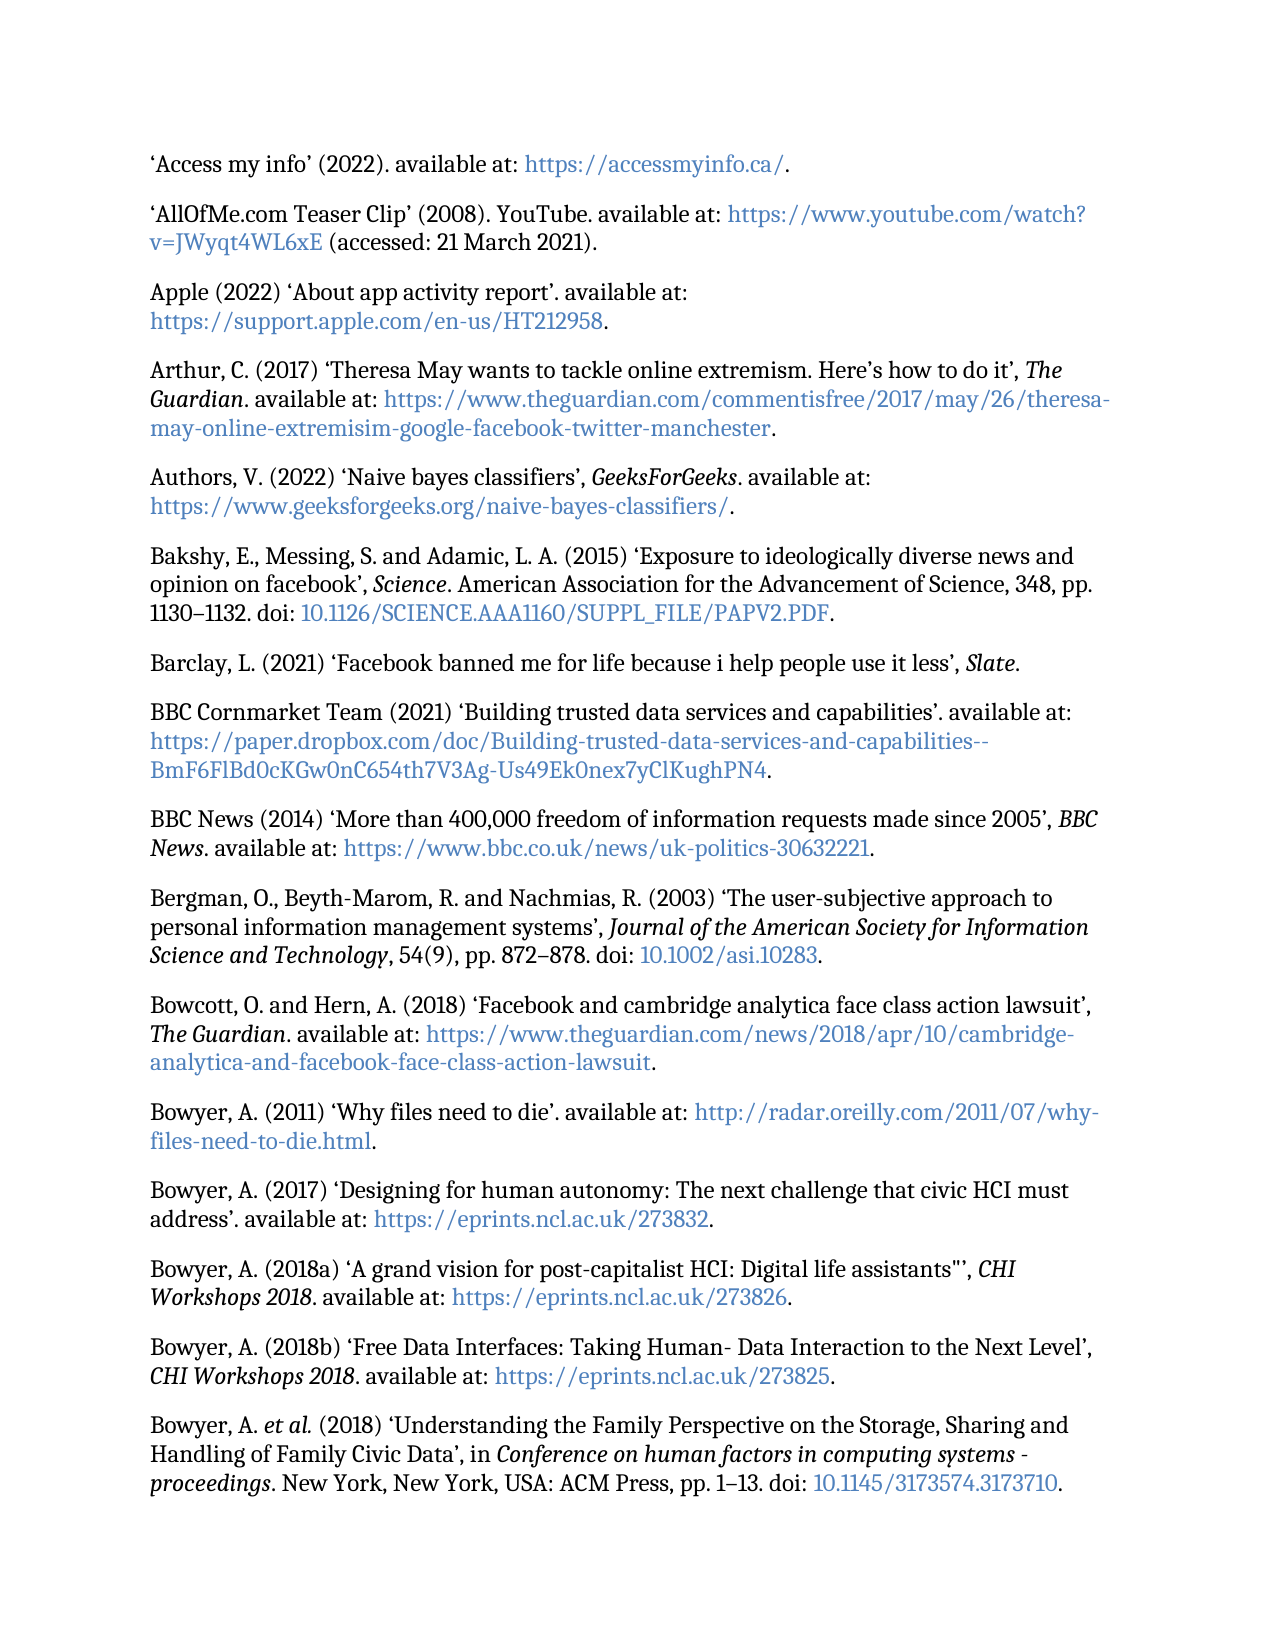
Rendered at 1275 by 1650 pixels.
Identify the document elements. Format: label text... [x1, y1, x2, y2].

text Bergman, O., Beyth-Marom, R. and Nachmias, R. (2003) ‘The user-subjective approach to personal information management systems’, Journal of the American Society for Information Science and Technology, 54(9), pp. 872–878. doi: 10.1002/asi.10283. [150, 884, 1125, 970]
text BBC News (2014) ‘More than 400,000 freedom of information requests made since 2005’, BBC News. available at: https://www.bbc.co.uk/news/uk-politics-30632221. [150, 805, 1125, 863]
text Apple (2022) ‘About app activity report’. available at: https://support.apple.com/en-us/HT212958. [150, 278, 1125, 335]
text ‘AllOfMe.com Teaser Clip’ (2008). YouTube. available at: https://www.youtube.com/watch?v=JWyqt4WL6xE (accessed: 21 March 2021). [150, 199, 1125, 257]
text Authors, V. (2022) ‘Naive bayes classifiers’, GeeksForGeeks. available at: https://www.geeksforgeeks.org/naive-bayes-classifiers/. [150, 463, 1125, 521]
text Bowyer, A. (2017) ‘Designing for human autonomy: The next challenge that civic HCI must address’. available at: https://eprints.ncl.ac.uk/273832. [150, 1176, 1125, 1234]
text Barclay, L. (2021) ‘Facebook banned me for life because i help people use it less’, Slate. [150, 649, 1125, 677]
text Bowyer, A. (2018a) ‘A grand vision for post-capitalist HCI: Digital life assistants"’, CHI Workshops 2018. available at: https://eprints.ncl.ac.uk/273826. [150, 1254, 1125, 1312]
text ‘Access my info’ (2022). available at: https://accessmyinfo.ca/. [150, 150, 1125, 179]
text Bowyer, A. (2018b) ‘Free Data Interfaces: Taking Human- Data Interaction to the Next Level’, CHI Workshops 2018. available at: https://eprints.ncl.ac.uk/273825. [150, 1333, 1125, 1390]
text Arthur, C. (2017) ‘Theresa May wants to tackle online extremism. Here’s how to do it’, The Guardian. available at: https://www.theguardian.com/commentisfree/2017/may/26/theresa-may-online-extremisim-google-facebook-twitter-manchester. [150, 356, 1125, 442]
text Bowcott, O. and Hern, A. (2018) ‘Facebook and cambridge analytica face class action lawsuit’, The Guardian. available at: https://www.theguardian.com/news/2018/apr/10/cambridge-analytica-and-facebook-face-class-action-lawsuit. [150, 991, 1125, 1077]
text Bowyer, A. (2011) ‘Why files need to die’. available at: http://radar.oreilly.com/2011/07/why-files-need-to-die.html. [150, 1098, 1125, 1155]
text Bakshy, E., Messing, S. and Adamic, L. A. (2015) ‘Exposure to ideologically diverse news and opinion on facebook’, Science. American Association for the Advancement of Science, 348, pp. 1130–1132. doi: 10.1126/SCIENCE.AAA1160/SUPPL_FILE/PAPV2.PDF. [150, 542, 1125, 628]
text BBC Cornmarket Team (2021) ‘Building trusted data services and capabilities’. available at: https://paper.dropbox.com/doc/Building-trusted-data-services-and-capabilities--BmF6FlBd0cKGw0nC654th7V3Ag-Us49Ek0nex7yClKughPN4. [150, 698, 1125, 784]
text Bowyer, A. et al. (2018) ‘Understanding the Family Perspective on the Storage, Sharing and Handling of Family Civic Data’, in Conference on human factors in computing systems - proceedings. New York, New York, USA: ACM Press, pp. 1–13. doi: 10.1145/3173574.3173710. [150, 1411, 1125, 1497]
